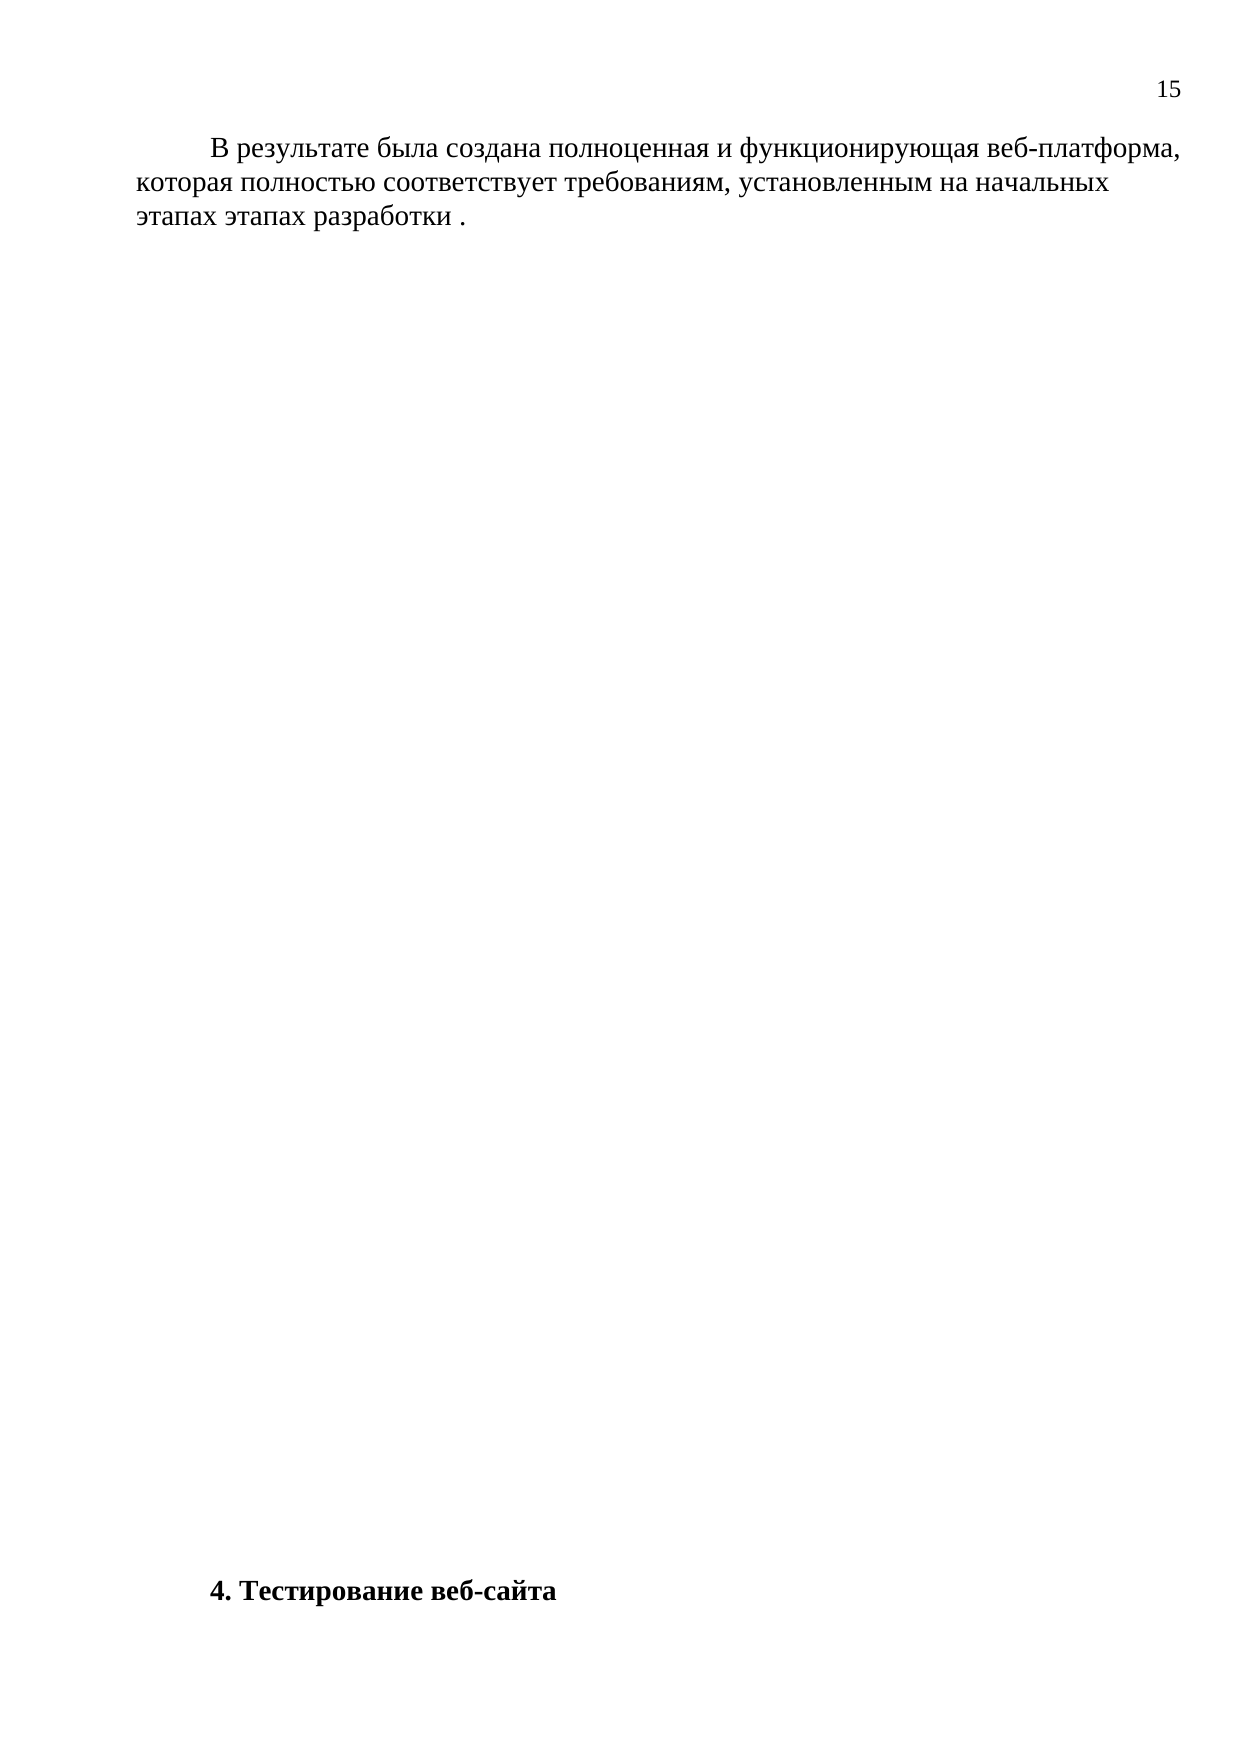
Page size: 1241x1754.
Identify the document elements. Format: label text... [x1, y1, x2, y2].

text В результате была создана полноценная и функционирующая веб-платформа, которая полностью соответствует требованиям, установленным на начальных этапах этапах разработки . [136, 131, 1181, 231]
text 4. Тестирование веб-сайта [136, 1573, 1181, 1606]
